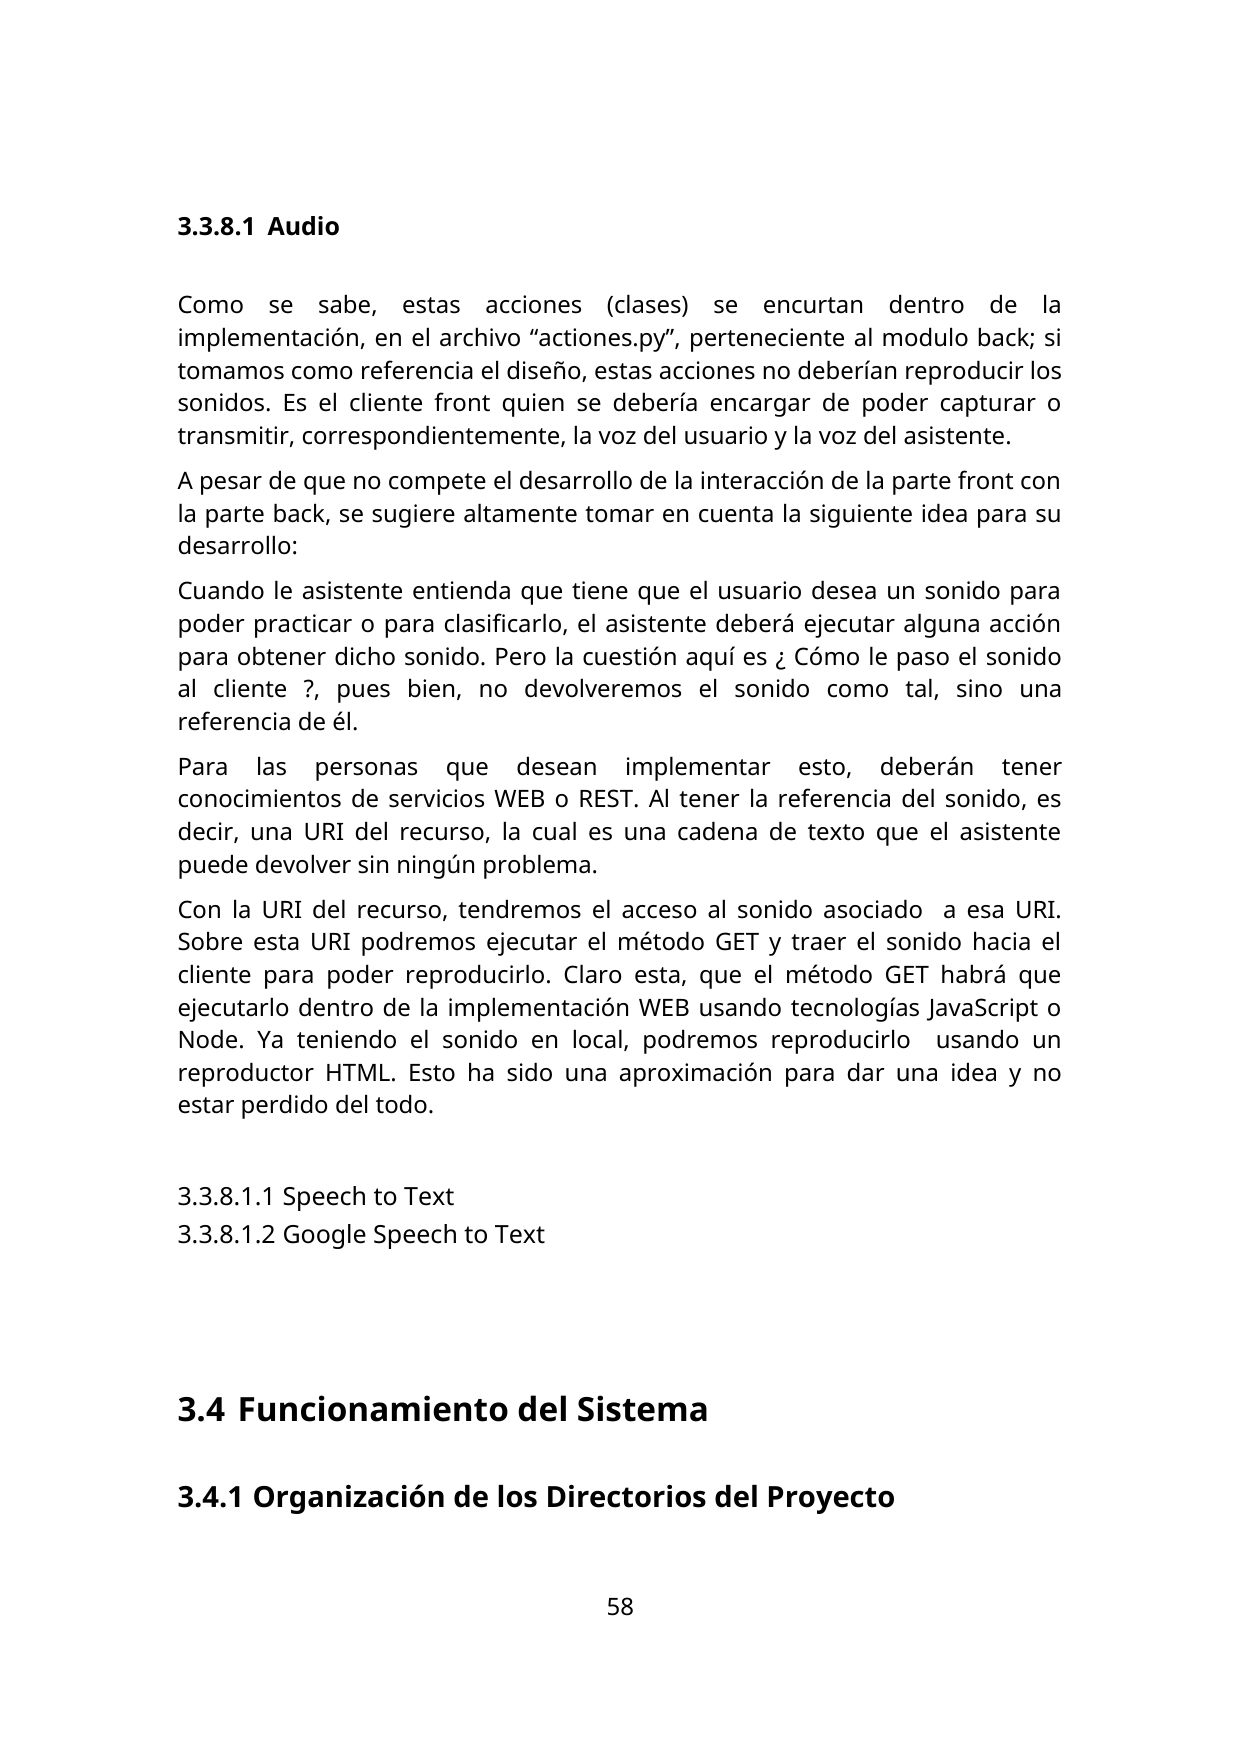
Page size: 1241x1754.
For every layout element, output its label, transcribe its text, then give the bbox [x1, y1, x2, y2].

subtitle Speech to Text [177, 1178, 1063, 1212]
text A pesar de que no compete el desarrollo de la interacción de la parte front con la parte back, se sugiere altamente tomar en cuenta la siguiente idea para su desarrollo: [177, 464, 1063, 562]
text Con la URI del recurso, tendremos el acceso al sonido asociado a esa URI. Sobre esta URI podremos ejecutar el método GET y traer el sonido hacia el cliente para poder reproducirlo. Claro esta, que el método GET habrá que ejecutarlo dentro de la implementación WEB usando tecnologías JavaScript o Node. Ya teniendo el sonido en local, podremos reproducirlo usando un reproductor HTML. Esto ha sido una aproximación para dar una idea y no estar perdido del todo. [177, 892, 1063, 1121]
subtitle Organización de los Directorios del Proyecto [177, 1476, 1063, 1516]
text Como se sabe, estas acciones (clases) se encurtan dentro de la implementación, en el archivo “actiones.py”, perteneciente al modulo back; si tomamos como referencia el diseño, estas acciones no deberían reproducir los sonidos. Es el cliente front quien se debería encargar de poder capturar o transmitir, correspondientemente, la voz del usuario y la voz del asistente. [177, 288, 1063, 451]
text Cuando le asistente entienda que tiene que el usuario desea un sonido para poder practicar o para clasificarlo, el asistente deberá ejecutar alguna acción para obtener dicho sonido. Pero la cuestión aquí es ¿ Cómo le paso el sonido al cliente ?, pues bien, no devolveremos el sonido como tal, sino una referencia de él. [177, 574, 1063, 737]
text Para las personas que desean implementar esto, deberán tener conocimientos de servicios WEB o REST. Al tener la referencia del sonido, es decir, una URI del recurso, la cual es una cadena de texto que el asistente puede devolver sin ningún problema. [177, 749, 1063, 880]
subtitle Google Speech to Text [177, 1217, 1063, 1251]
subtitle Audio [177, 209, 1063, 243]
subtitle Funcionamiento del Sistema [177, 1386, 1063, 1431]
